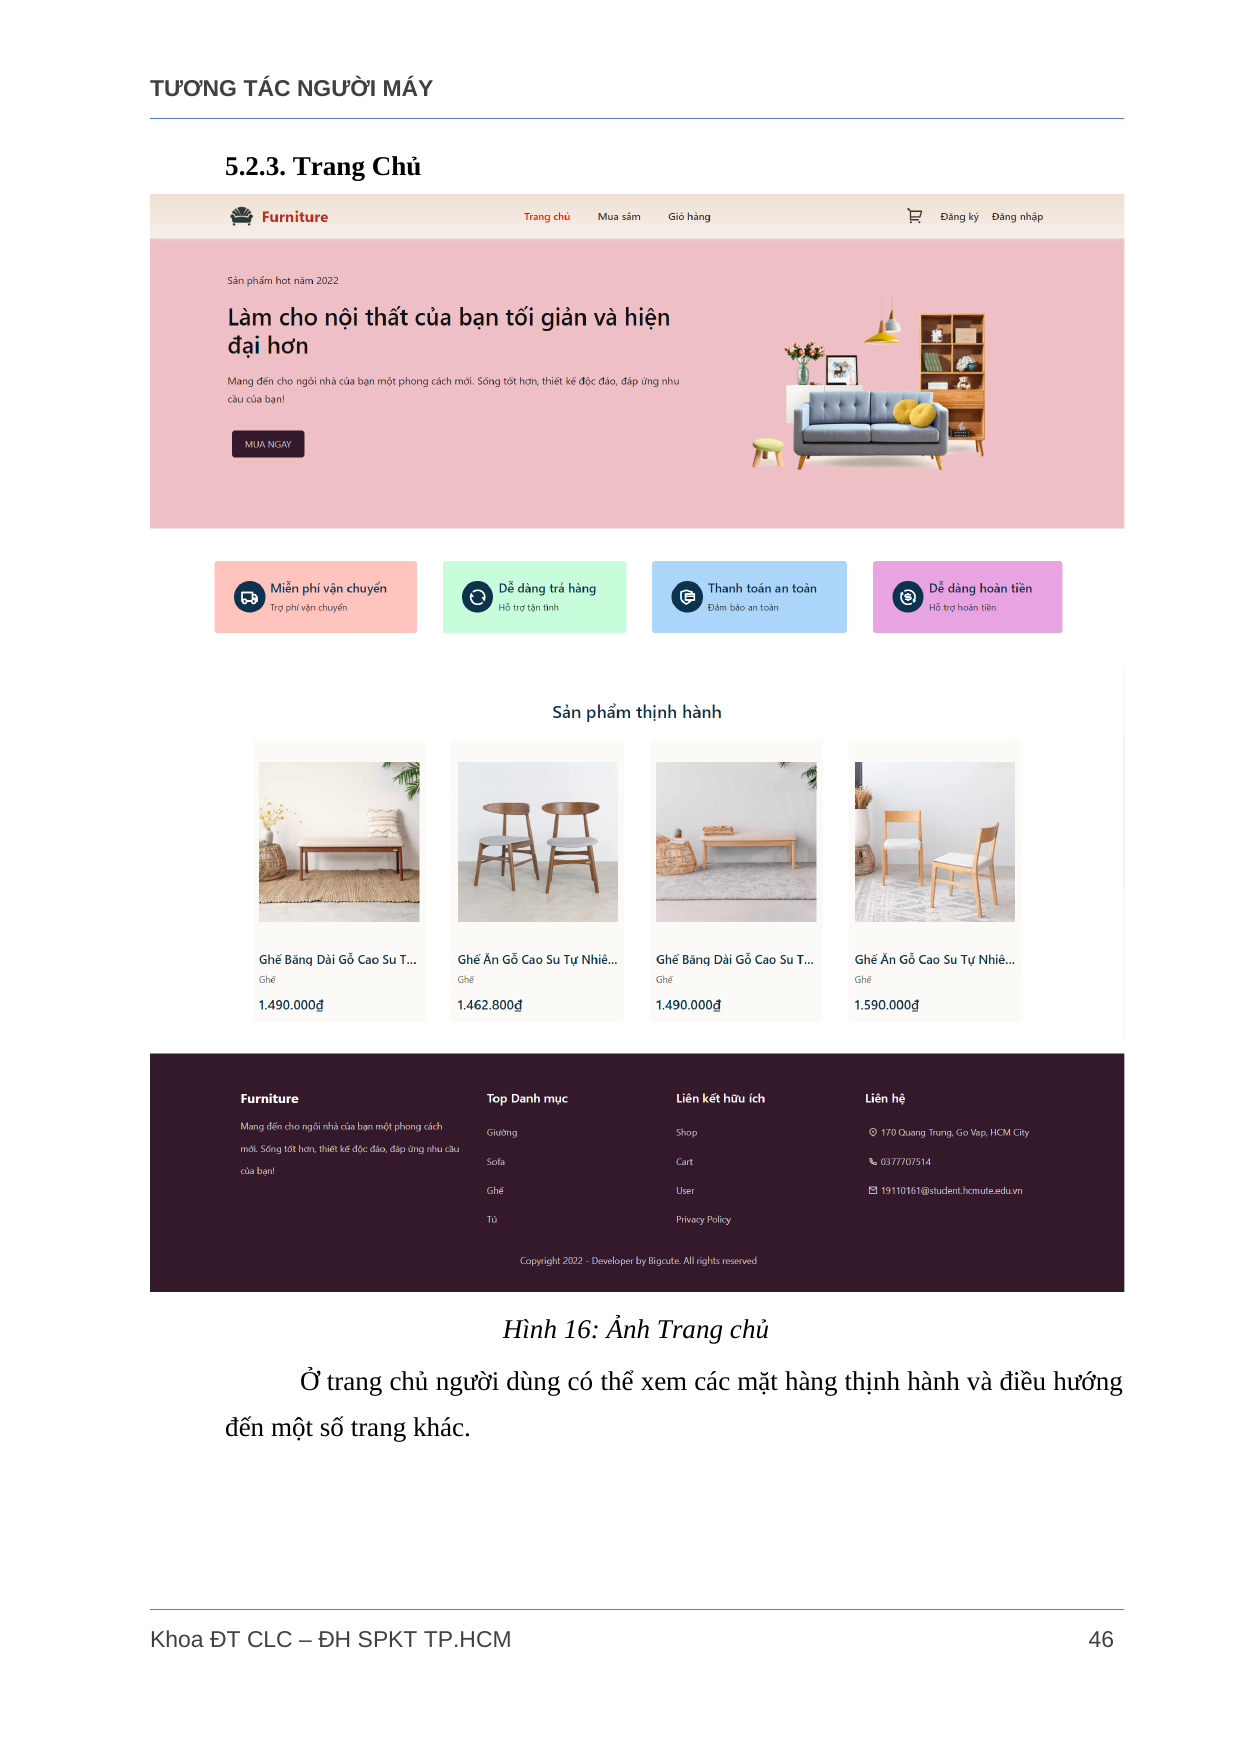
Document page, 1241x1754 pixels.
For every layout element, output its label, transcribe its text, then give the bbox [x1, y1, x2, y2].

text Hình 16: Ảnh Trang chủ [150, 1313, 1124, 1344]
picture [150, 194, 1125, 1292]
subtitle 5.2.3. Trang Chủ [150, 150, 1124, 181]
text Ở trang chủ người dùng có thể xem các mặt hàng thịnh hành và điều hướng đến một số trang khác. [225, 1365, 1124, 1443]
